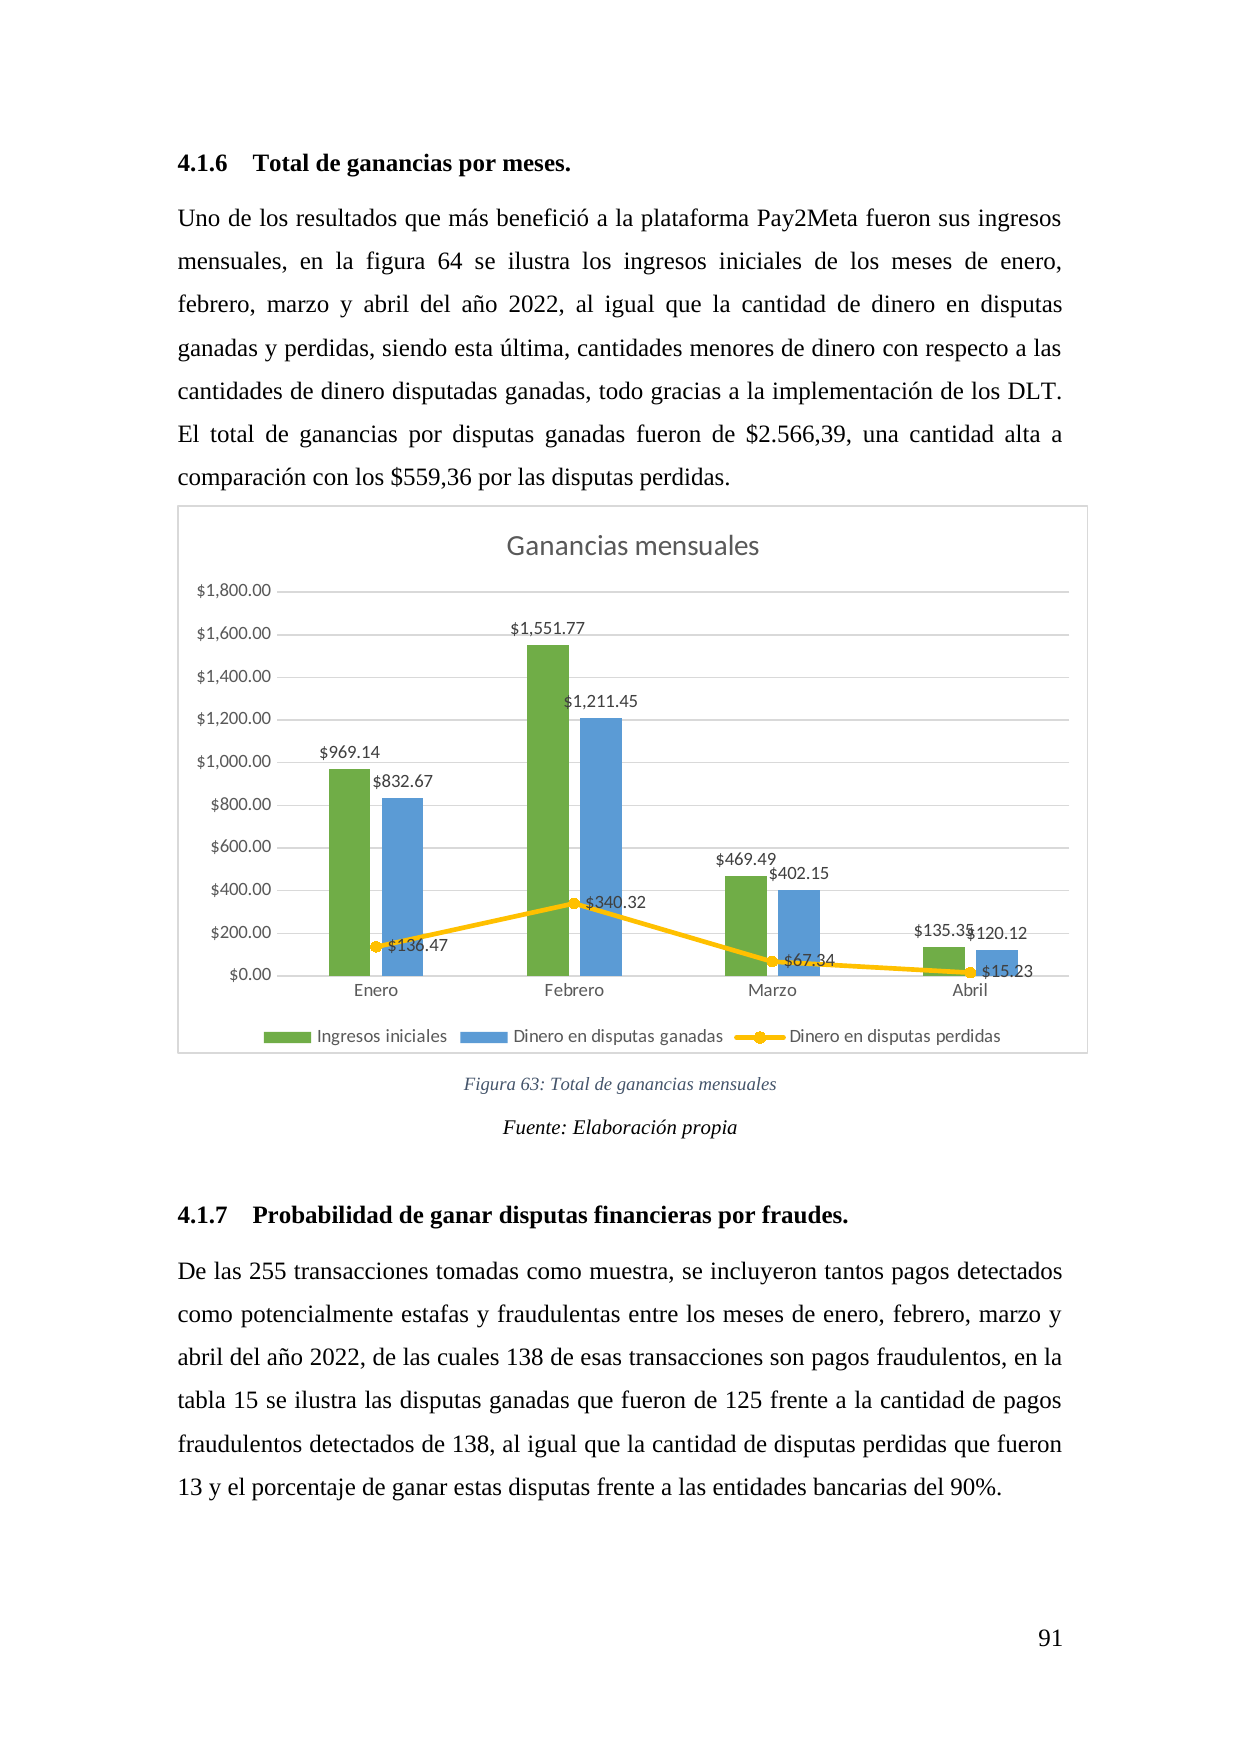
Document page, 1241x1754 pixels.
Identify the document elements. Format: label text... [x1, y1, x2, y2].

text De las 255 transacciones tomadas como muestra, se incluyeron tantos pagos detectados como potencialmente estafas y fraudulentas entre los meses de enero, febrero, marzo y abril del año 2022, de las cuales 138 de esas transacciones son pagos fraudulentos, en la tabla 15 se ilustra las disputas ganadas que fueron de 125 frente a la cantidad de pagos fraudulentos detectados de 138, al igual que la cantidad de disputas perdidas que fueron 13 y el porcentaje de ganar estas disputas frente a las entidades bancarias del 90%. [177, 1256, 1063, 1501]
text Figura 63: Total de ganancias mensuales [177, 1073, 1063, 1094]
list Probabilidad de ganar disputas financieras por fraudes. [177, 1201, 1063, 1229]
text Fuente: Elaboración propia [177, 1115, 1063, 1139]
list Total de ganancias por meses. [177, 148, 1063, 176]
text Uno de los resultados que más benefició a la plataforma Pay2Meta fueron sus ingresos mensuales, en la figura 64 se ilustra los ingresos iniciales de los meses de enero, febrero, marzo y abril del año 2022, al igual que la cantidad de dinero en disputas ganadas y perdidas, siendo esta última, cantidades menores de dinero con respecto a las cantidades de dinero disputadas ganadas, todo gracias a la implementación de los DLT. El total de ganancias por disputas ganadas fueron de $2.566,39, una cantidad alta a comparación con los $559,36 por las disputas perdidas. [177, 203, 1063, 491]
